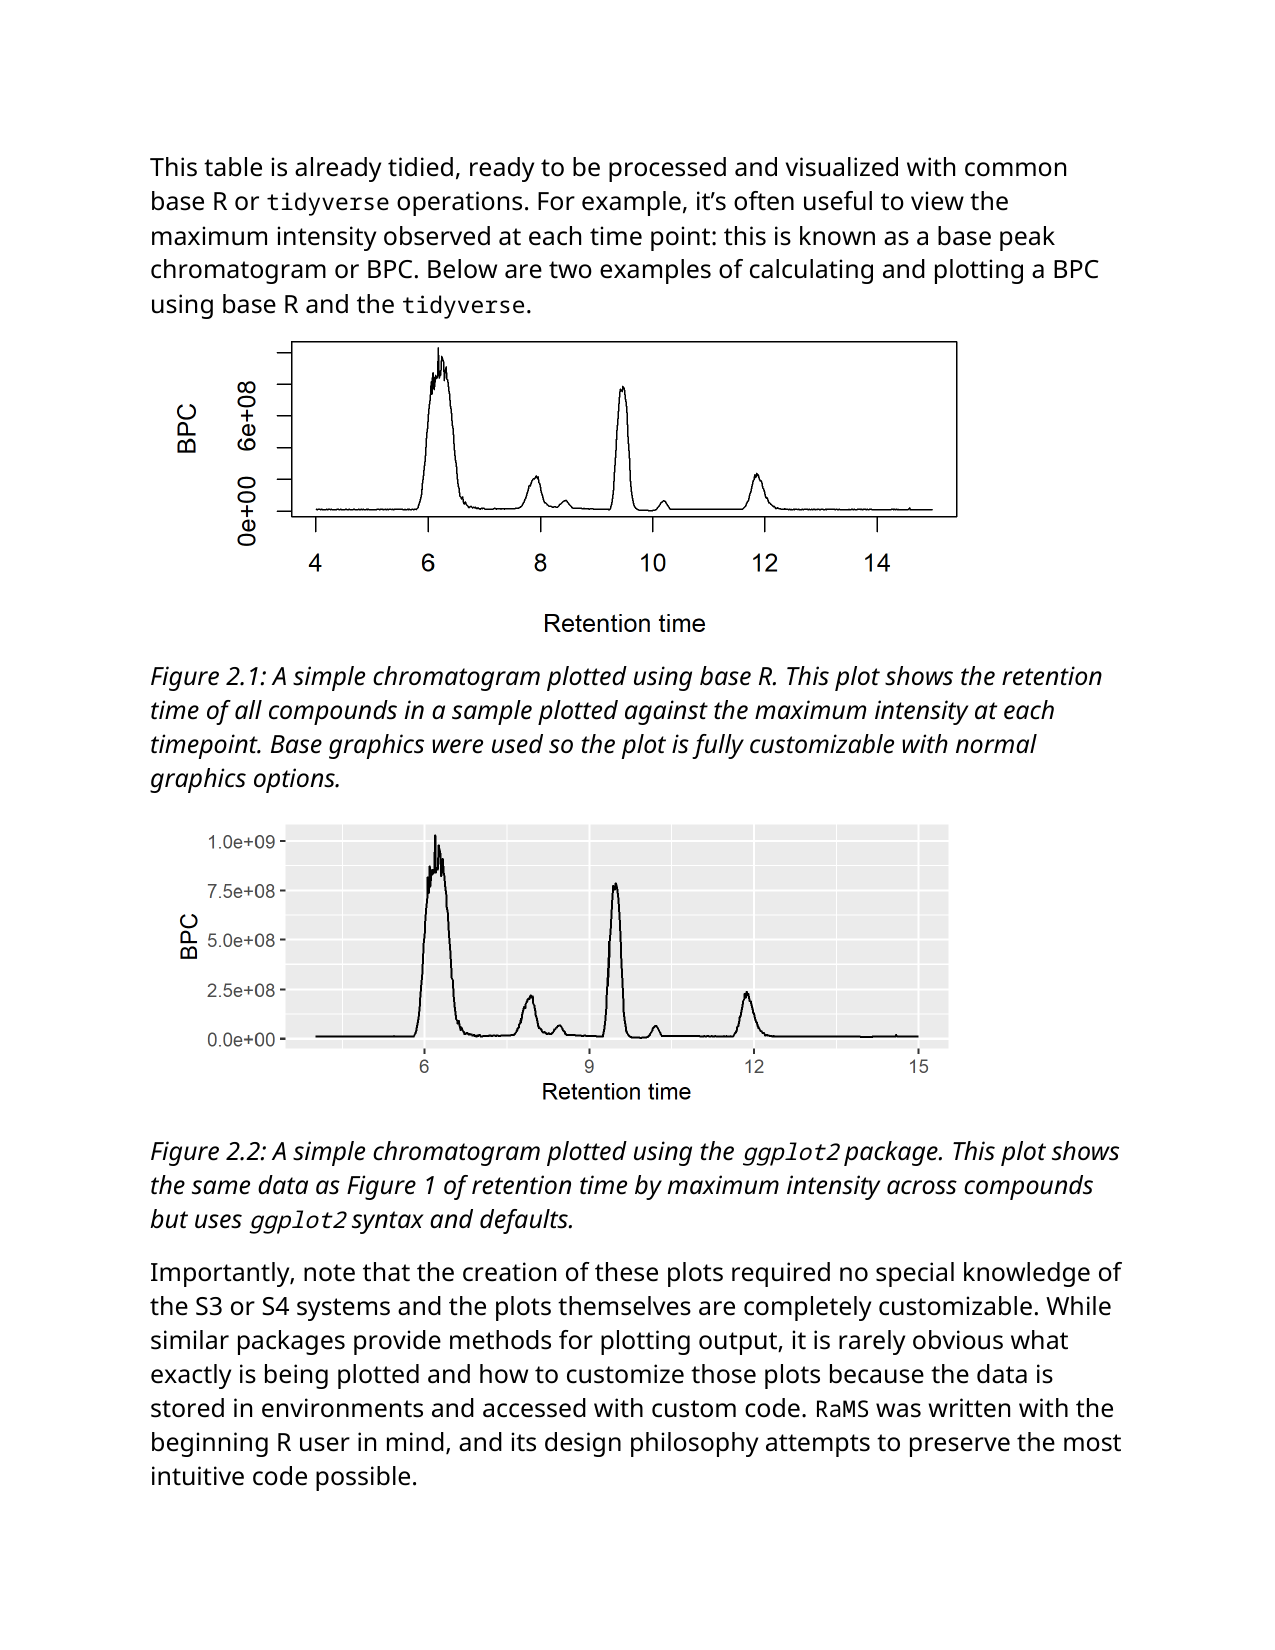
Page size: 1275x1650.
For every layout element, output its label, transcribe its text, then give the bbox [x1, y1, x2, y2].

picture [168, 339, 959, 641]
text Figure 2.2: A simple chromatogram plotted using the ggplot2 package. This plot shows the same data as Figure 1 of retention time by maximum intensity across compounds but uses ggplot2 syntax and defaults. [150, 1134, 1125, 1236]
text Importantly, note that the creation of these plots required no special knowledge of the S3 or S4 systems and the plots themselves are completely customizable. While similar packages provide methods for plotting output, it is rarely obvious what exactly is being plotted and how to customize those plots because the data is stored in environments and accessed with custom code. RaMS was written with the beginning R user in mind, and its design philosophy attempts to preserve the most intuitive code possible. [150, 1254, 1125, 1493]
text This table is already tidied, ready to be processed and visualized with common base R or tidyverse operations. For example, it’s often useful to view the maximum intensity observed at each time point: this is known as a base peak chromatogram or BPC. Below are two examples of calculating and plotting a BPC using base R and the tidyverse. [150, 150, 1125, 320]
picture [168, 813, 959, 1115]
text Figure 2.1: A simple chromatogram plotted using base R. This plot shows the retention time of all compounds in a sample plotted against the maximum intensity at each timepoint. Base graphics were used so the plot is fully customizable with normal graphics options. [150, 659, 1125, 795]
